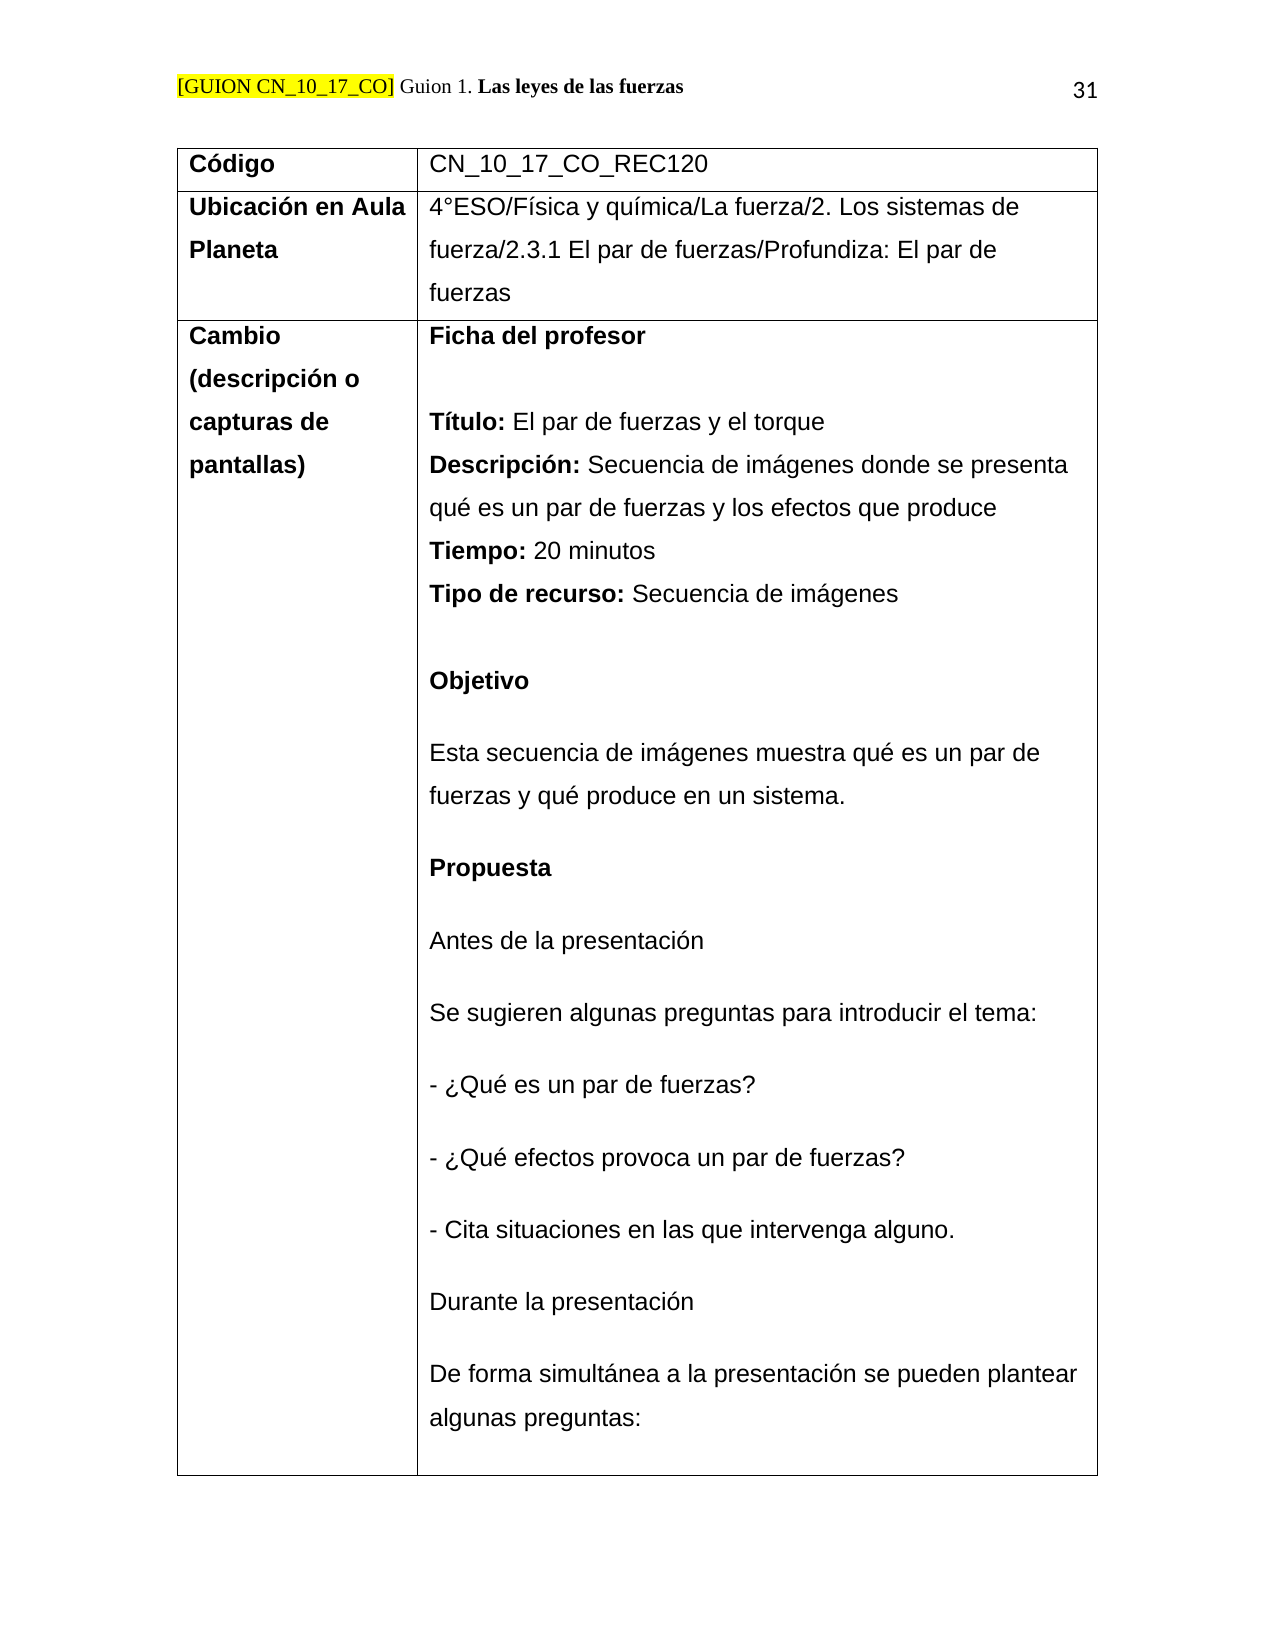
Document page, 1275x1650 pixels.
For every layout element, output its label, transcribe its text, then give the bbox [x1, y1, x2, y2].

table_cell 4°ESO/Física y química/La fuerza/2. Los sistemas de fuerza/2.3.1 El par de fuerzas/Profundiza: El par de fuerzas [418, 192, 1097, 320]
table_cell Ubicación en Aula Planeta [178, 192, 417, 320]
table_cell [178, 321, 417, 1475]
table_cell CN_10_17_CO_REC120 [418, 149, 1097, 191]
table_cell Código [178, 149, 417, 191]
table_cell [418, 321, 1097, 1475]
